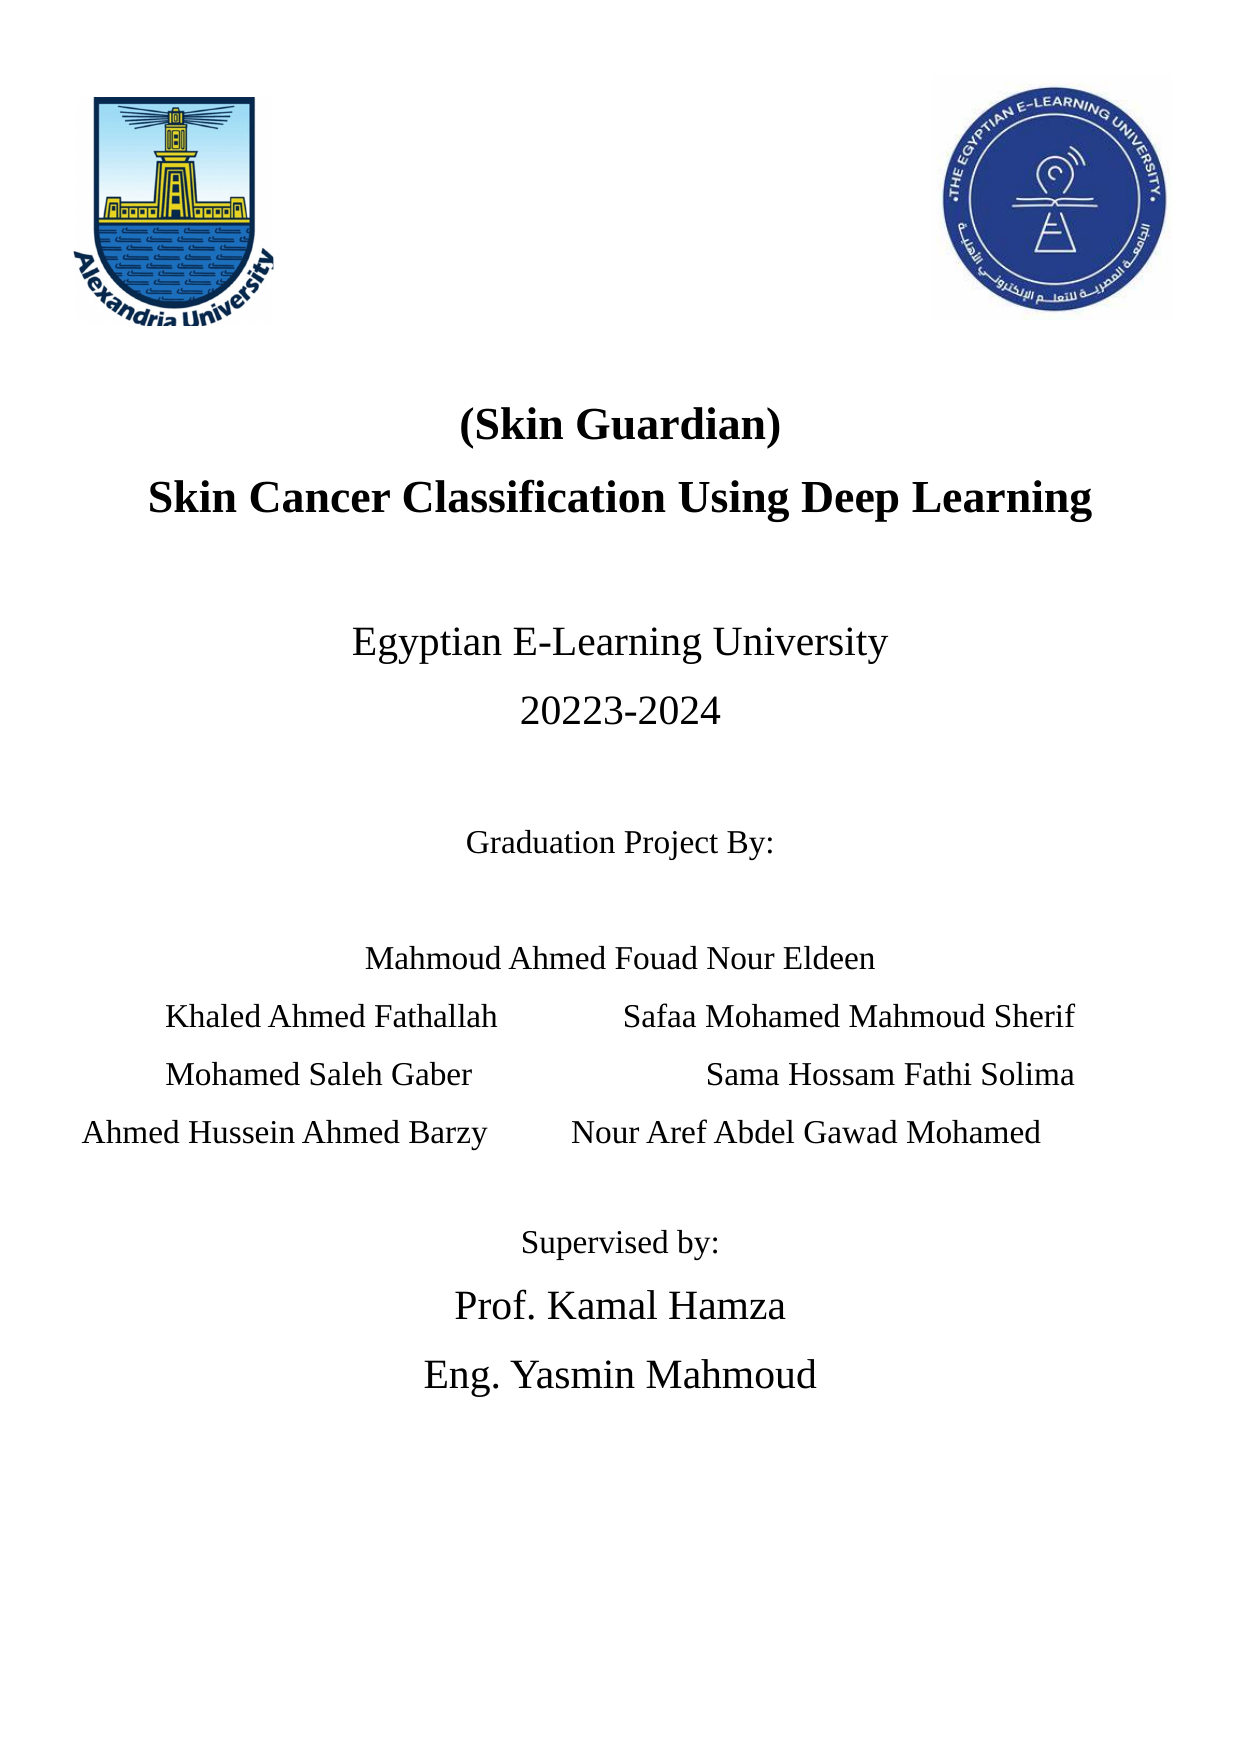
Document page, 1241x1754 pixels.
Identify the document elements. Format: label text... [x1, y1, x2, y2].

text Prof. Kamal Hamza [75, 1281, 1165, 1329]
text 20223-2024 [75, 685, 1165, 733]
text (Skin Guardian) [75, 396, 1165, 449]
text Mohamed Saleh Gaber Sama Hossam Fathi Solima [75, 1054, 1165, 1092]
text Mahmoud Ahmed Fouad Nour Eldeen [75, 938, 1165, 976]
text Skin Cancer Classification Using Deep Learning [75, 470, 1165, 522]
text Khaled Ahmed Fathallah Safaa Mohamed Mahmoud Sherif [75, 996, 1165, 1034]
text Graduation Project By: [75, 822, 1165, 860]
text Ahmed Hussein Ahmed Barzy Nour Aref Abdel Gawad Mohamed [75, 1112, 1165, 1150]
picture [931, 75, 1172, 319]
text Supervised by: [75, 1223, 1165, 1261]
text Eng. Yasmin Mahmoud [75, 1349, 1165, 1397]
text Egyptian E-Learning University [75, 617, 1165, 665]
picture [73, 97, 274, 326]
